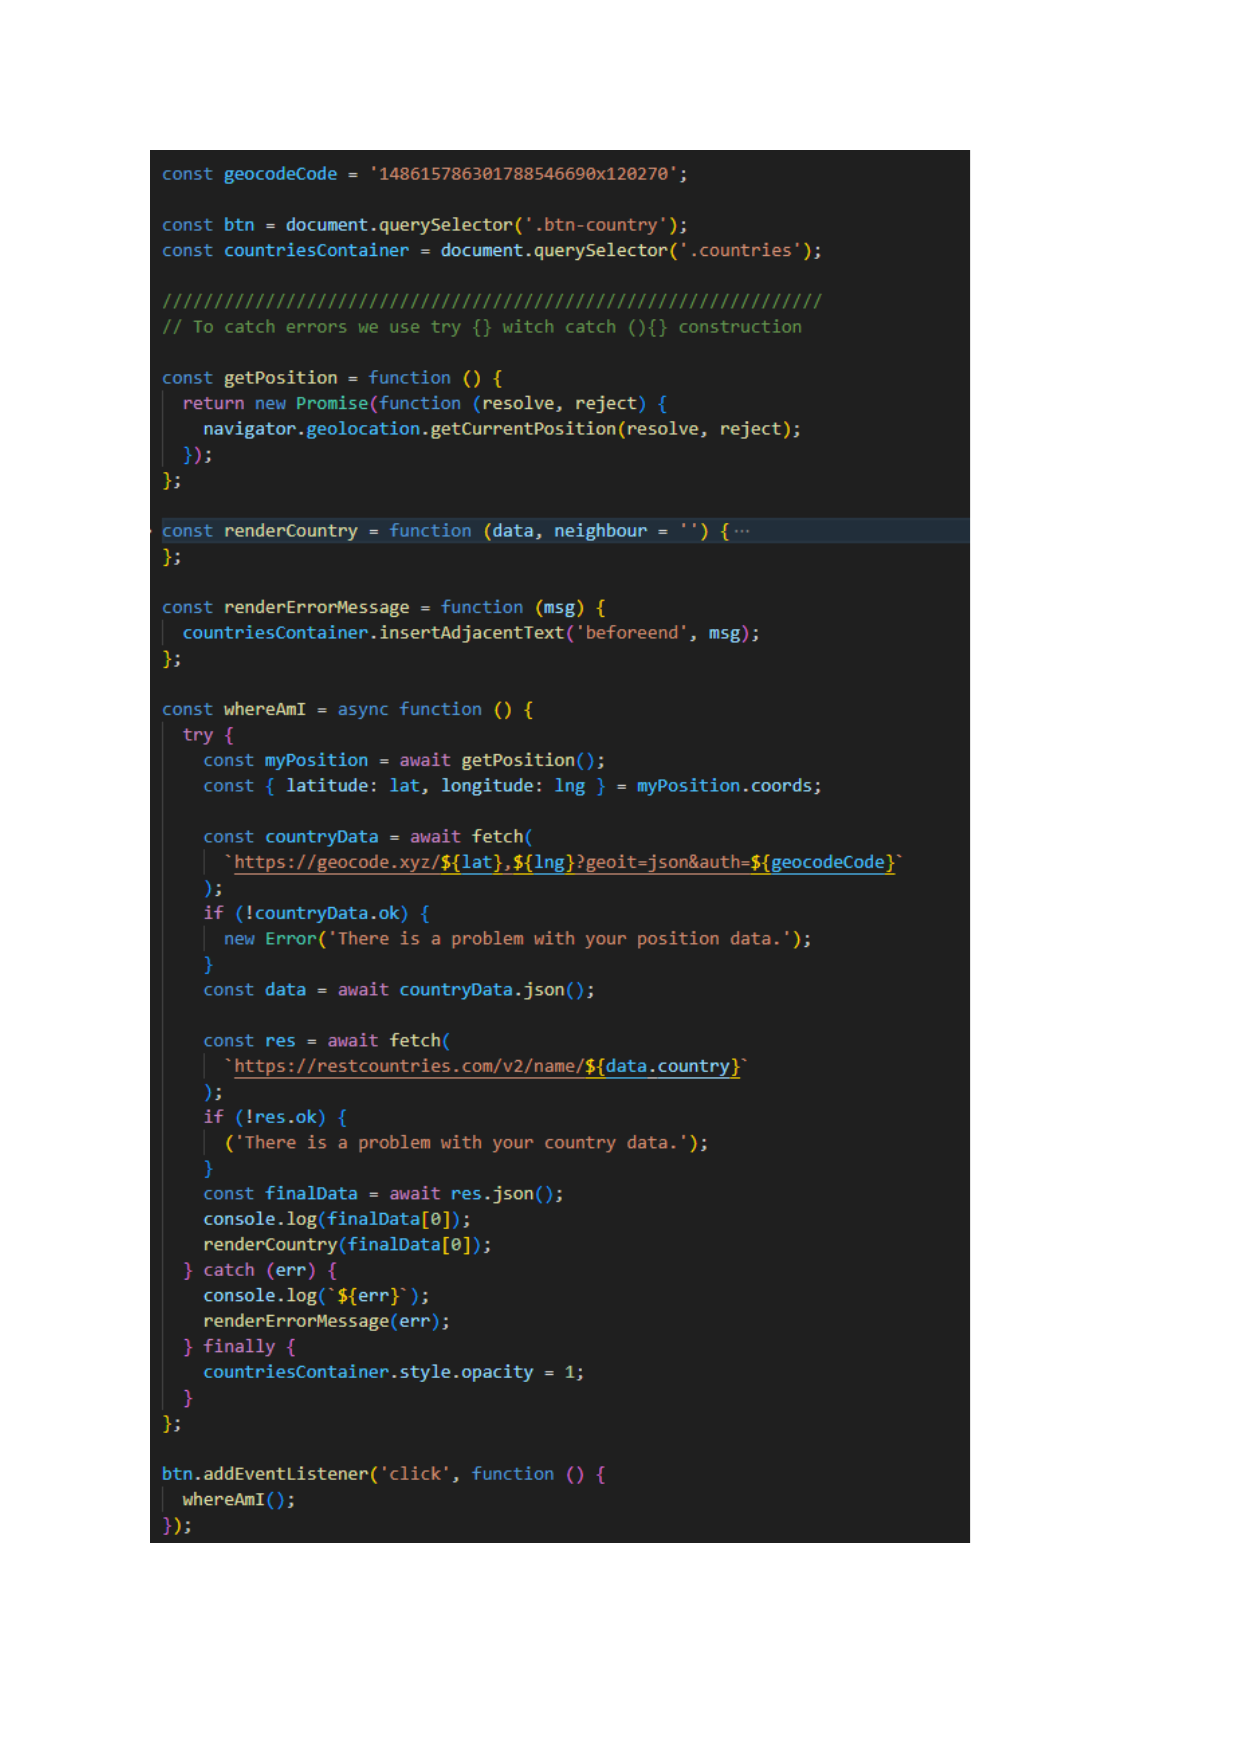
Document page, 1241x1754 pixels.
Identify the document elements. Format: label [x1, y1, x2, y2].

picture [150, 150, 971, 1543]
